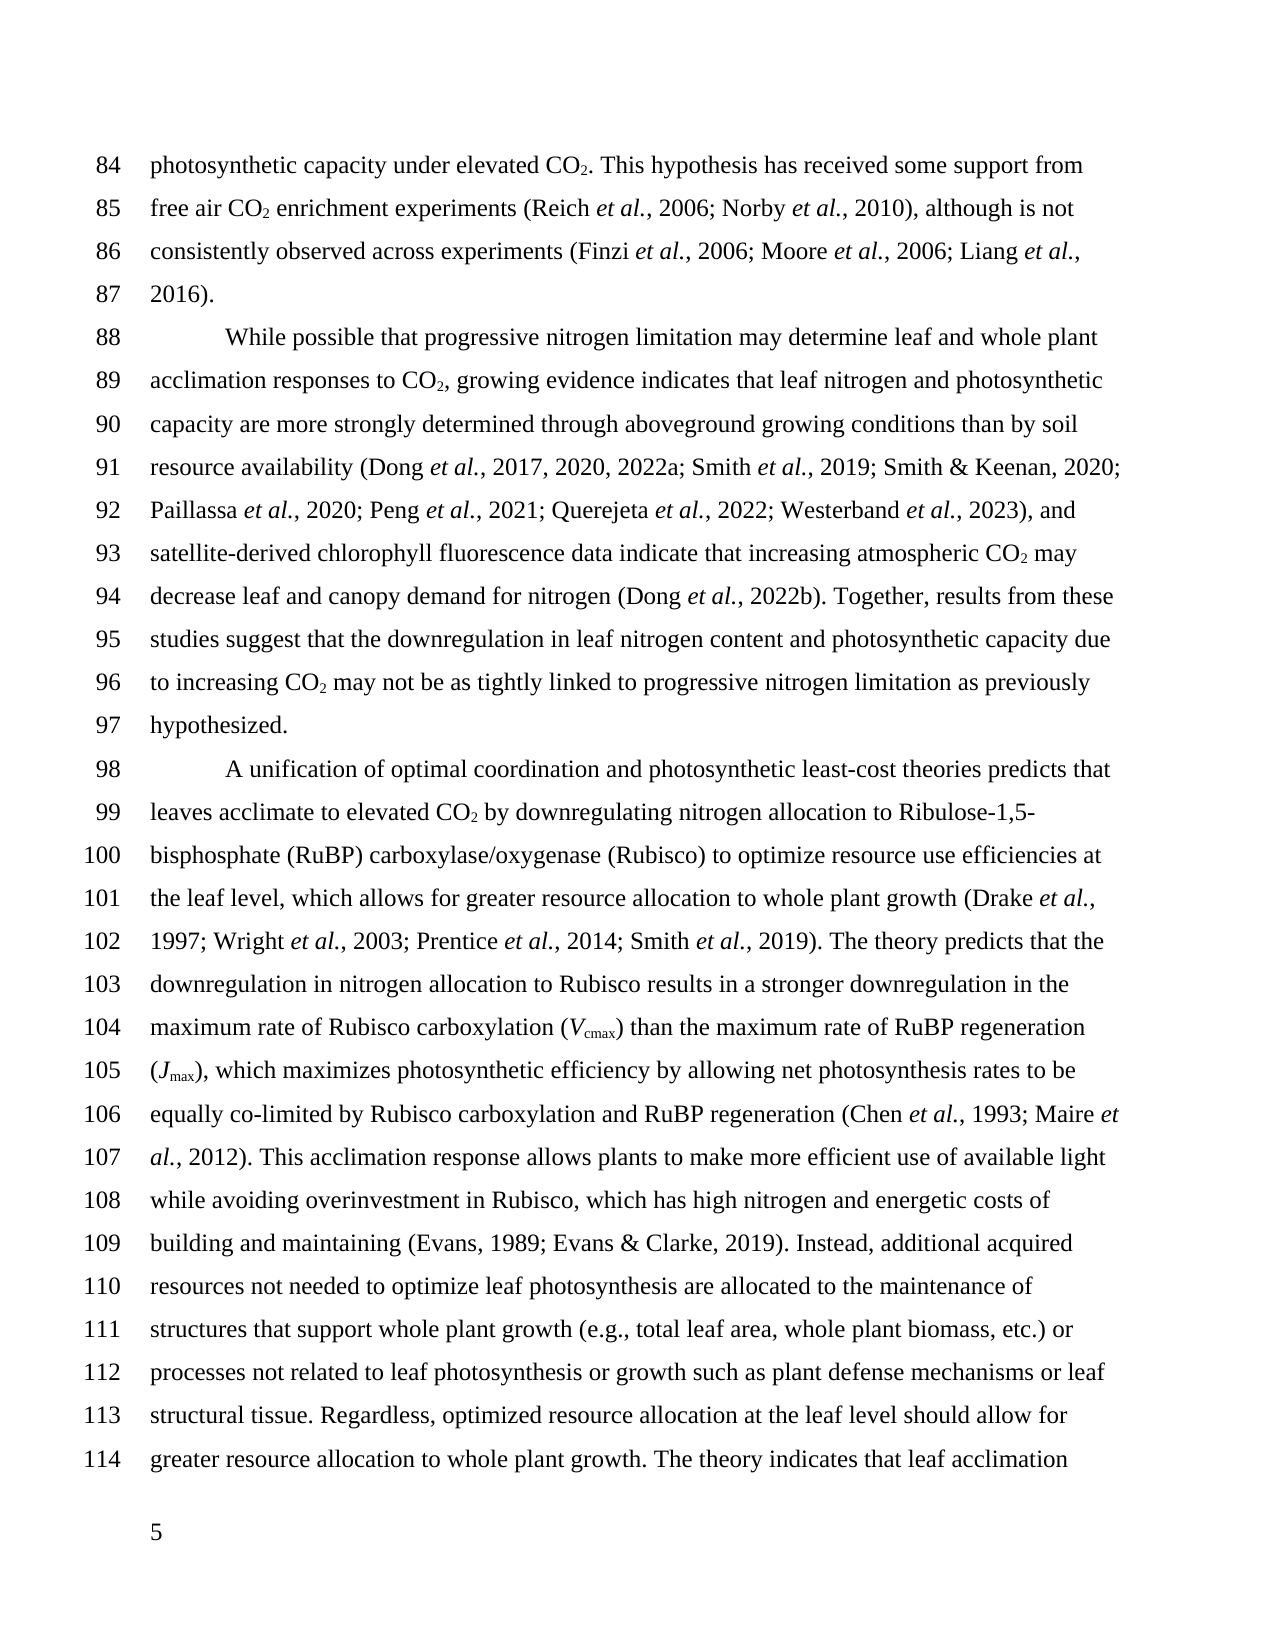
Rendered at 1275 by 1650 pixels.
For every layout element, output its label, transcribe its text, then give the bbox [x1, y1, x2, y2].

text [150, 150, 1125, 308]
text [150, 754, 1125, 1472]
text While possible that progressive nitrogen limitation may determine leaf and whole plant acclimation responses to CO2, growing evidence indicates that leaf nitrogen and photosynthetic capacity are more strongly determined through aboveground growing conditions than by soil resource availability (Dong et al., 2017, 2020, 2022a; Smith et al., 2019; Smith & Keenan, 2020; Paillassa et al., 2020; Peng et al., 2021; Querejeta et al., 2022; Westerband et al., 2023), and satellite-derived chlorophyll fluorescence data indicate that increasing atmospheric CO2 may decrease leaf and canopy demand for nitrogen (Dong et al., 2022b). Together, results from these studies suggest that the downregulation in leaf nitrogen content and photosynthetic capacity due to increasing CO2 may not be as tightly linked to progressive nitrogen limitation as previously hypothesized. [150, 322, 1125, 739]
